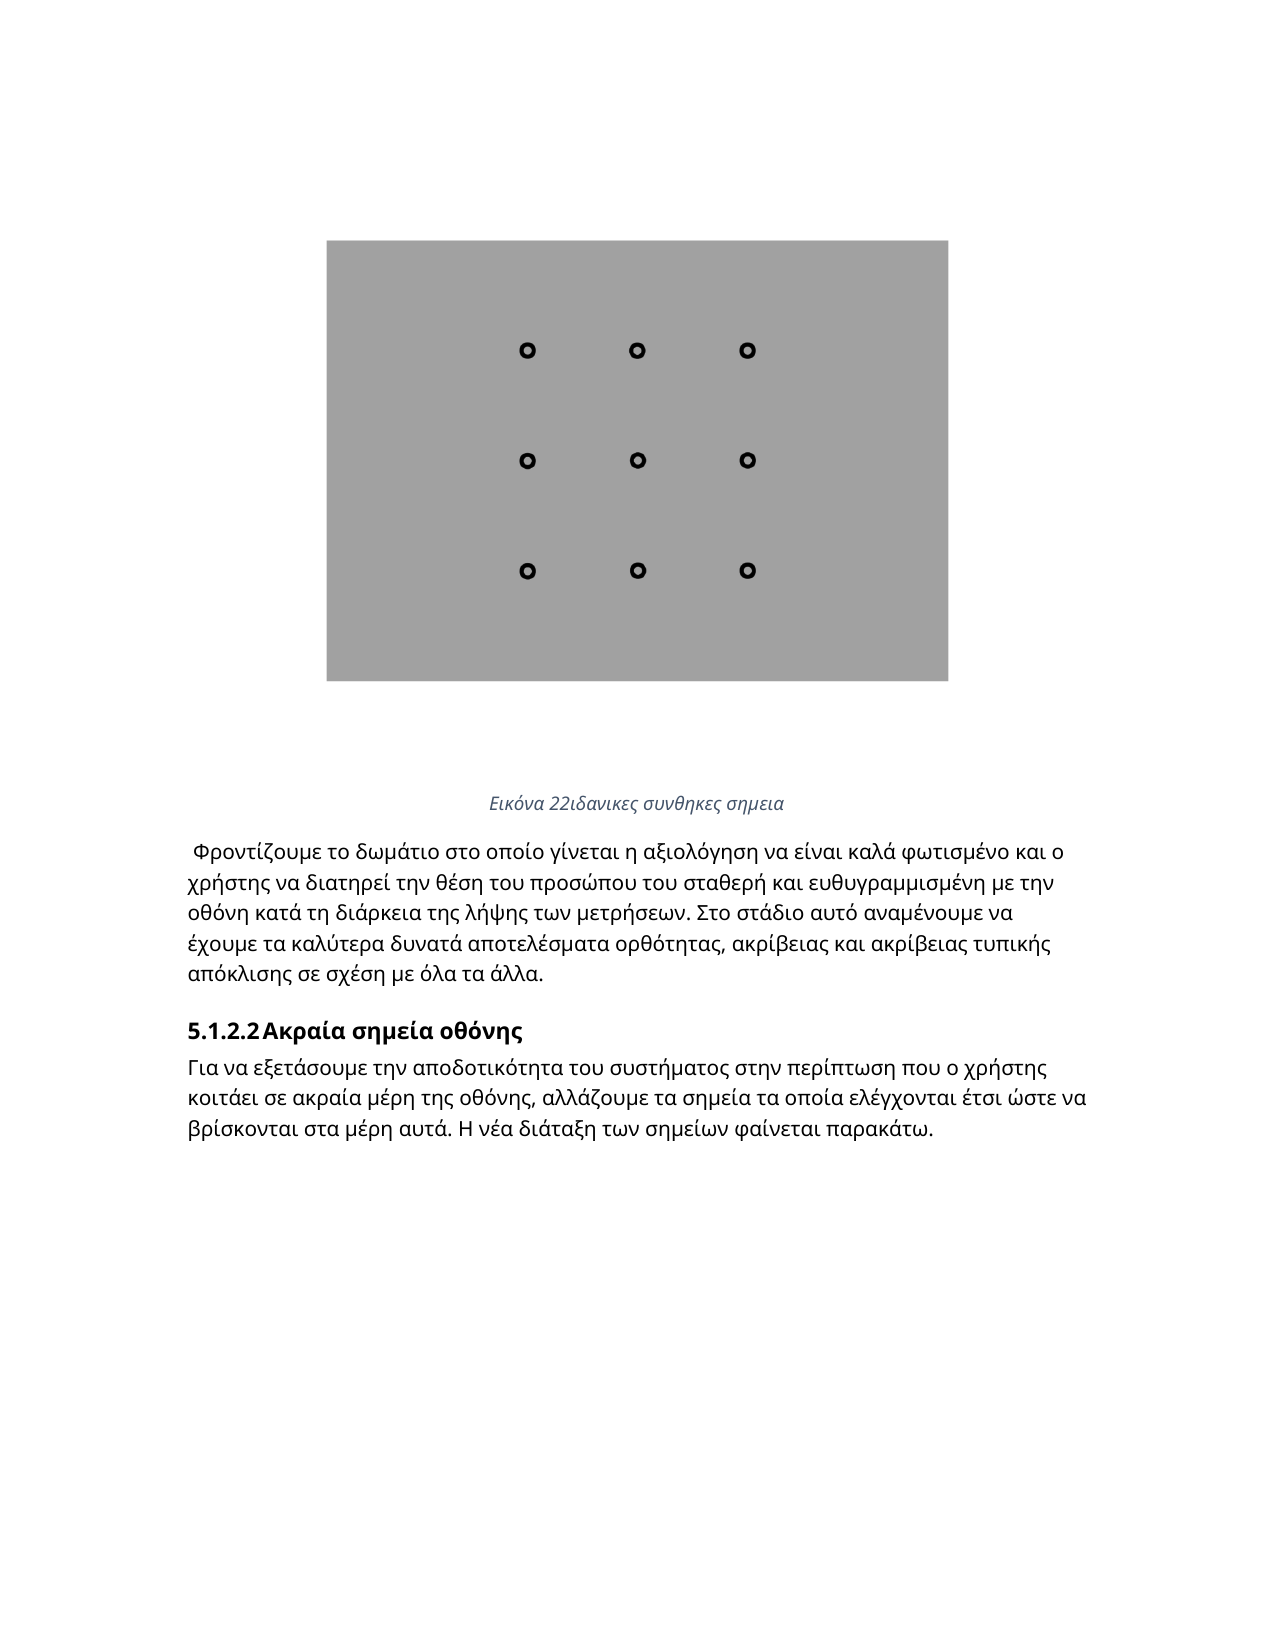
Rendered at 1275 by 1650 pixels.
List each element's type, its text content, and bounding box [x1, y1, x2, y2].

list Ακραία σημεία οθόνης [187, 1015, 1087, 1046]
text Φροντίζουμε το δωμάτιο στο οποίο γίνεται η αξιολόγηση να είναι καλά φωτισμένο και ο χρήστης να διατηρεί την θέση του προσώπου του σταθερή και ευθυγραμμισμένη με την οθόνη κατά τη διάρκεια της λήψης των μετρήσεων. Στο στάδιο αυτό αναμένουμε να έχουμε τα καλύτερα δυνατά αποτελέσματα ορθότητας, ακρίβειας και ακρίβειας τυπικής απόκλισης σε σχέση με όλα τα άλλα. [187, 837, 1087, 988]
text Για να εξετάσουμε την αποδοτικότητα του συστήματος στην περίπτωση που ο χρήστης κοιτάει σε ακραία μέρη της οθόνης, αλλάζουμε τα σημεία τα οποία ελέγχονται έτσι ώστε να βρίσκονται στα μέρη αυτά. Η νέα διάταξη των σημείων φαίνεται παρακάτω. [187, 1053, 1087, 1142]
picture [326, 150, 949, 772]
text Εικόνα 22ιδανικες συνθηκες σημεια [187, 791, 1087, 816]
